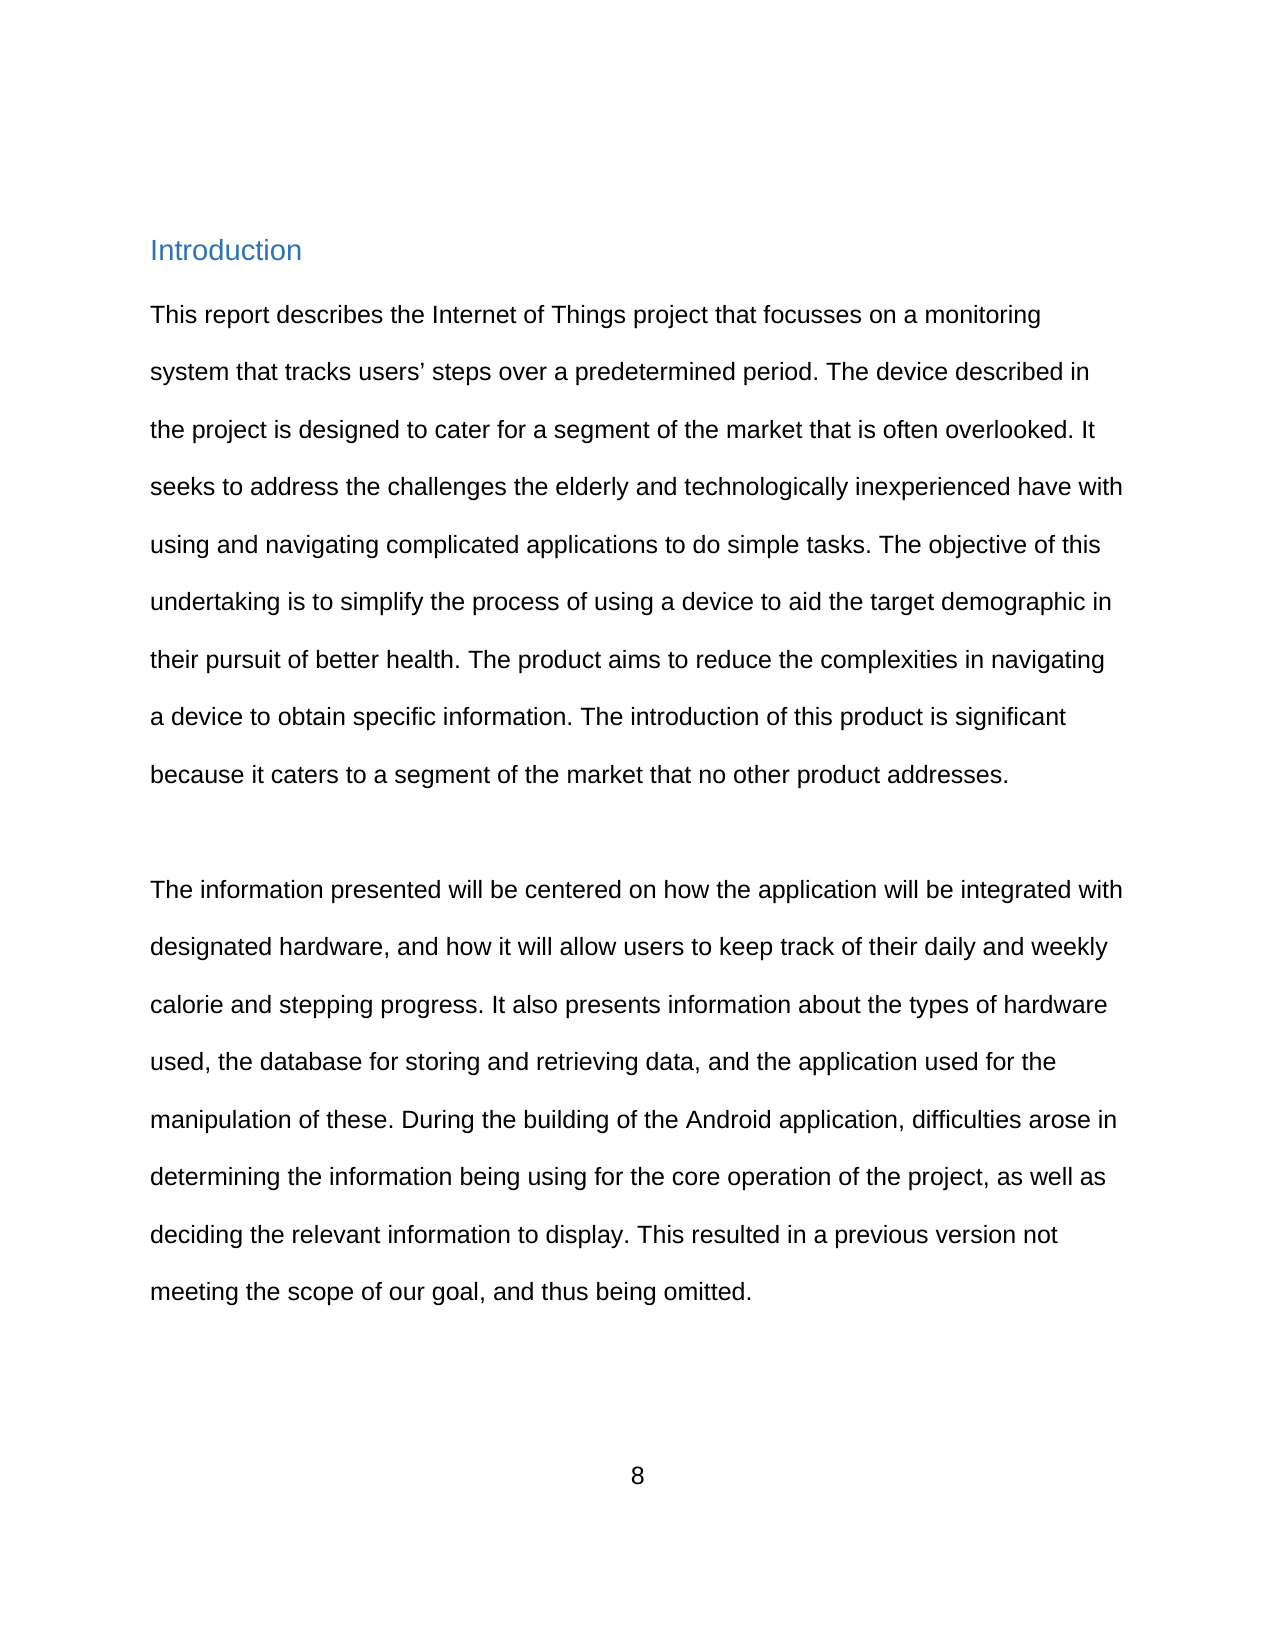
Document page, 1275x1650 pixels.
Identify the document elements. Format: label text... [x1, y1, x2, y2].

text This report describes the Internet of Things project that focusses on a monitoring system that tracks users’ steps over a predetermined period. The device described in the project is designed to cater for a segment of the market that is often overlooked. It seeks to address the challenges the elderly and technologically inexperienced have with using and navigating complicated applications to do simple tasks. The objective of this undertaking is to simplify the process of using a device to aid the target demographic in their pursuit of better health. The product aims to reduce the complexities in navigating a device to obtain specific information. The introduction of this product is significant because it caters to a segment of the market that no other product addresses. [150, 299, 1125, 788]
subtitle Introduction [150, 232, 1125, 266]
text The information presented will be centered on how the application will be integrated with designated hardware, and how it will allow users to keep track of their daily and weekly calorie and stepping progress. It also presents information about the types of hardware used, the database for storing and retrieving data, and the application used for the manipulation of these. During the building of the Android application, difficulties arose in determining the information being using for the core operation of the project, as well as deciding the relevant information to display. This resulted in a previous version not meeting the scope of our goal, and thus being omitted. [150, 874, 1125, 1306]
